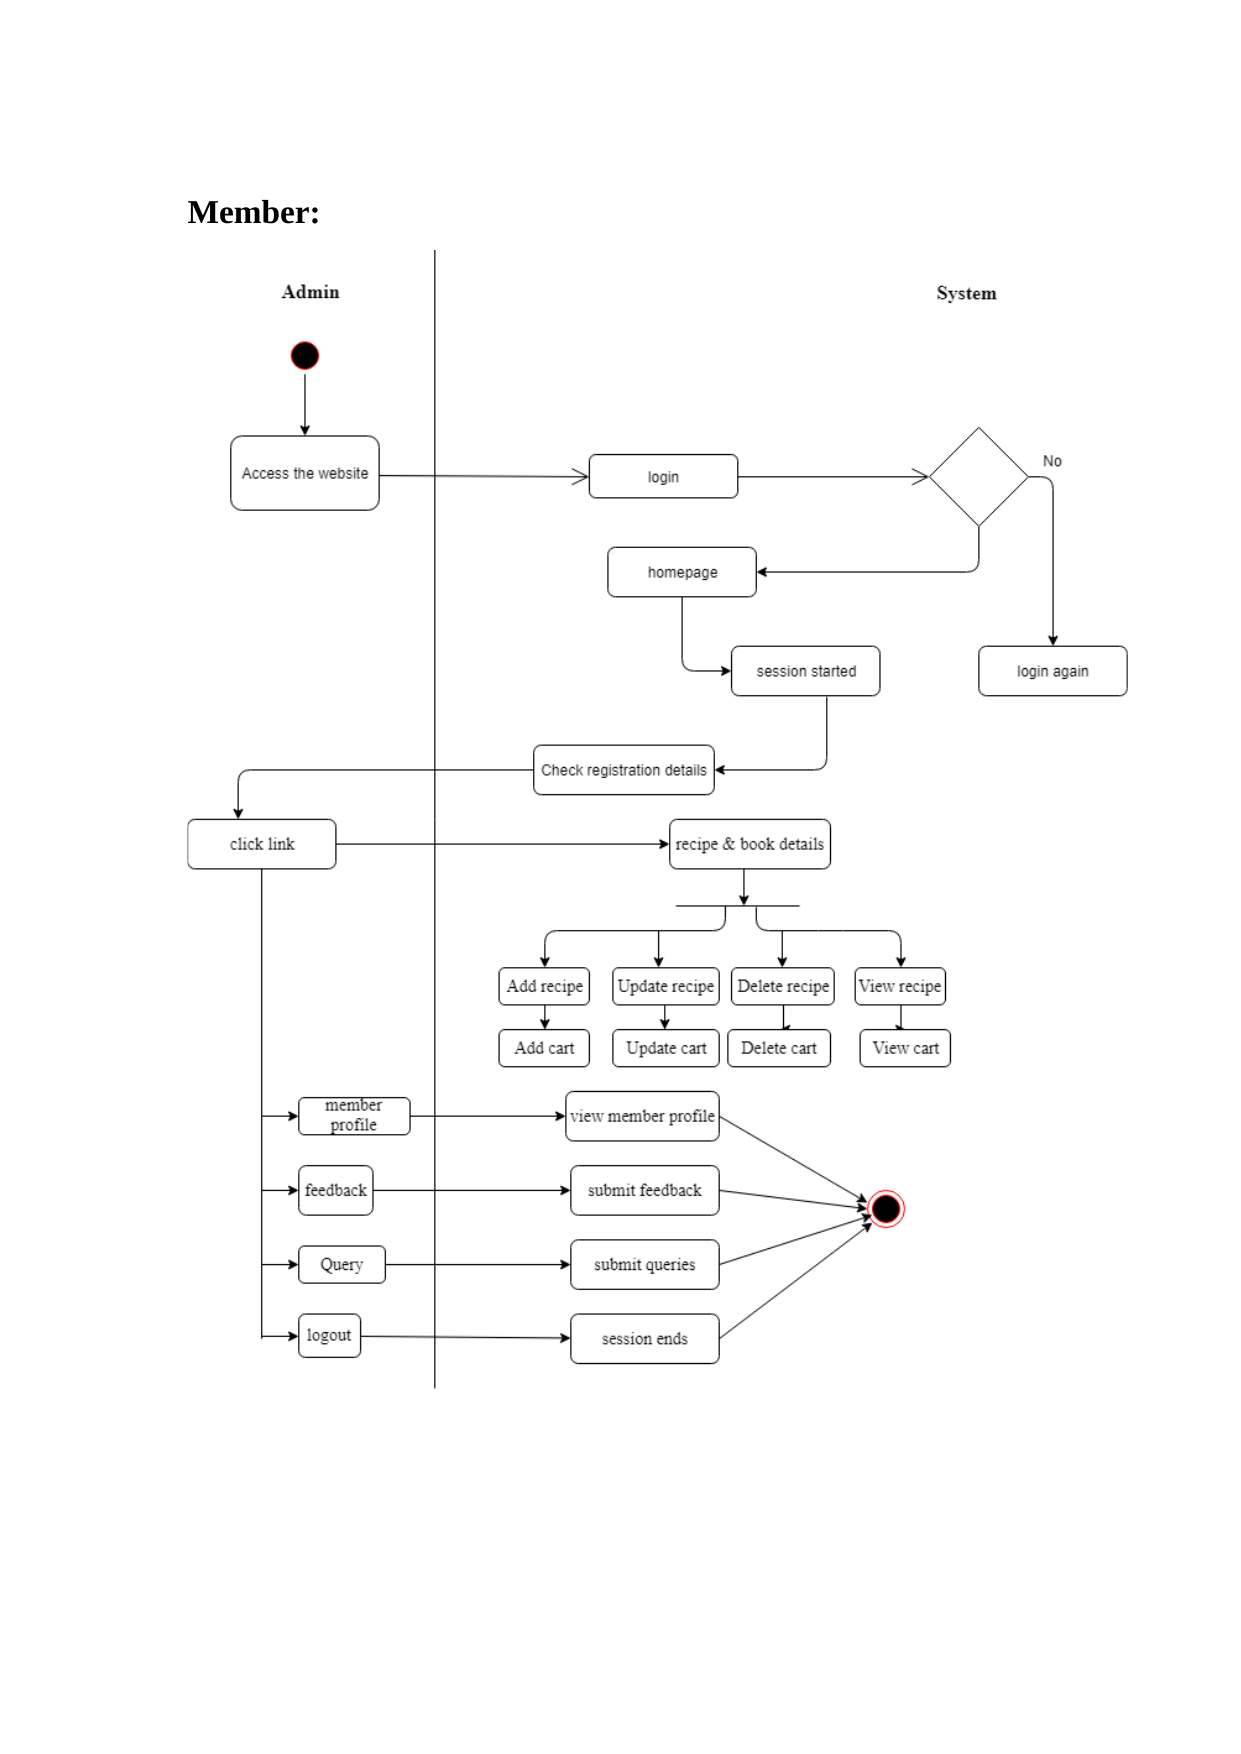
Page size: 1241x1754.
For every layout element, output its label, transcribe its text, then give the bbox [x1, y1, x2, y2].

text Member: [187, 193, 1090, 231]
picture [187, 250, 1128, 1389]
